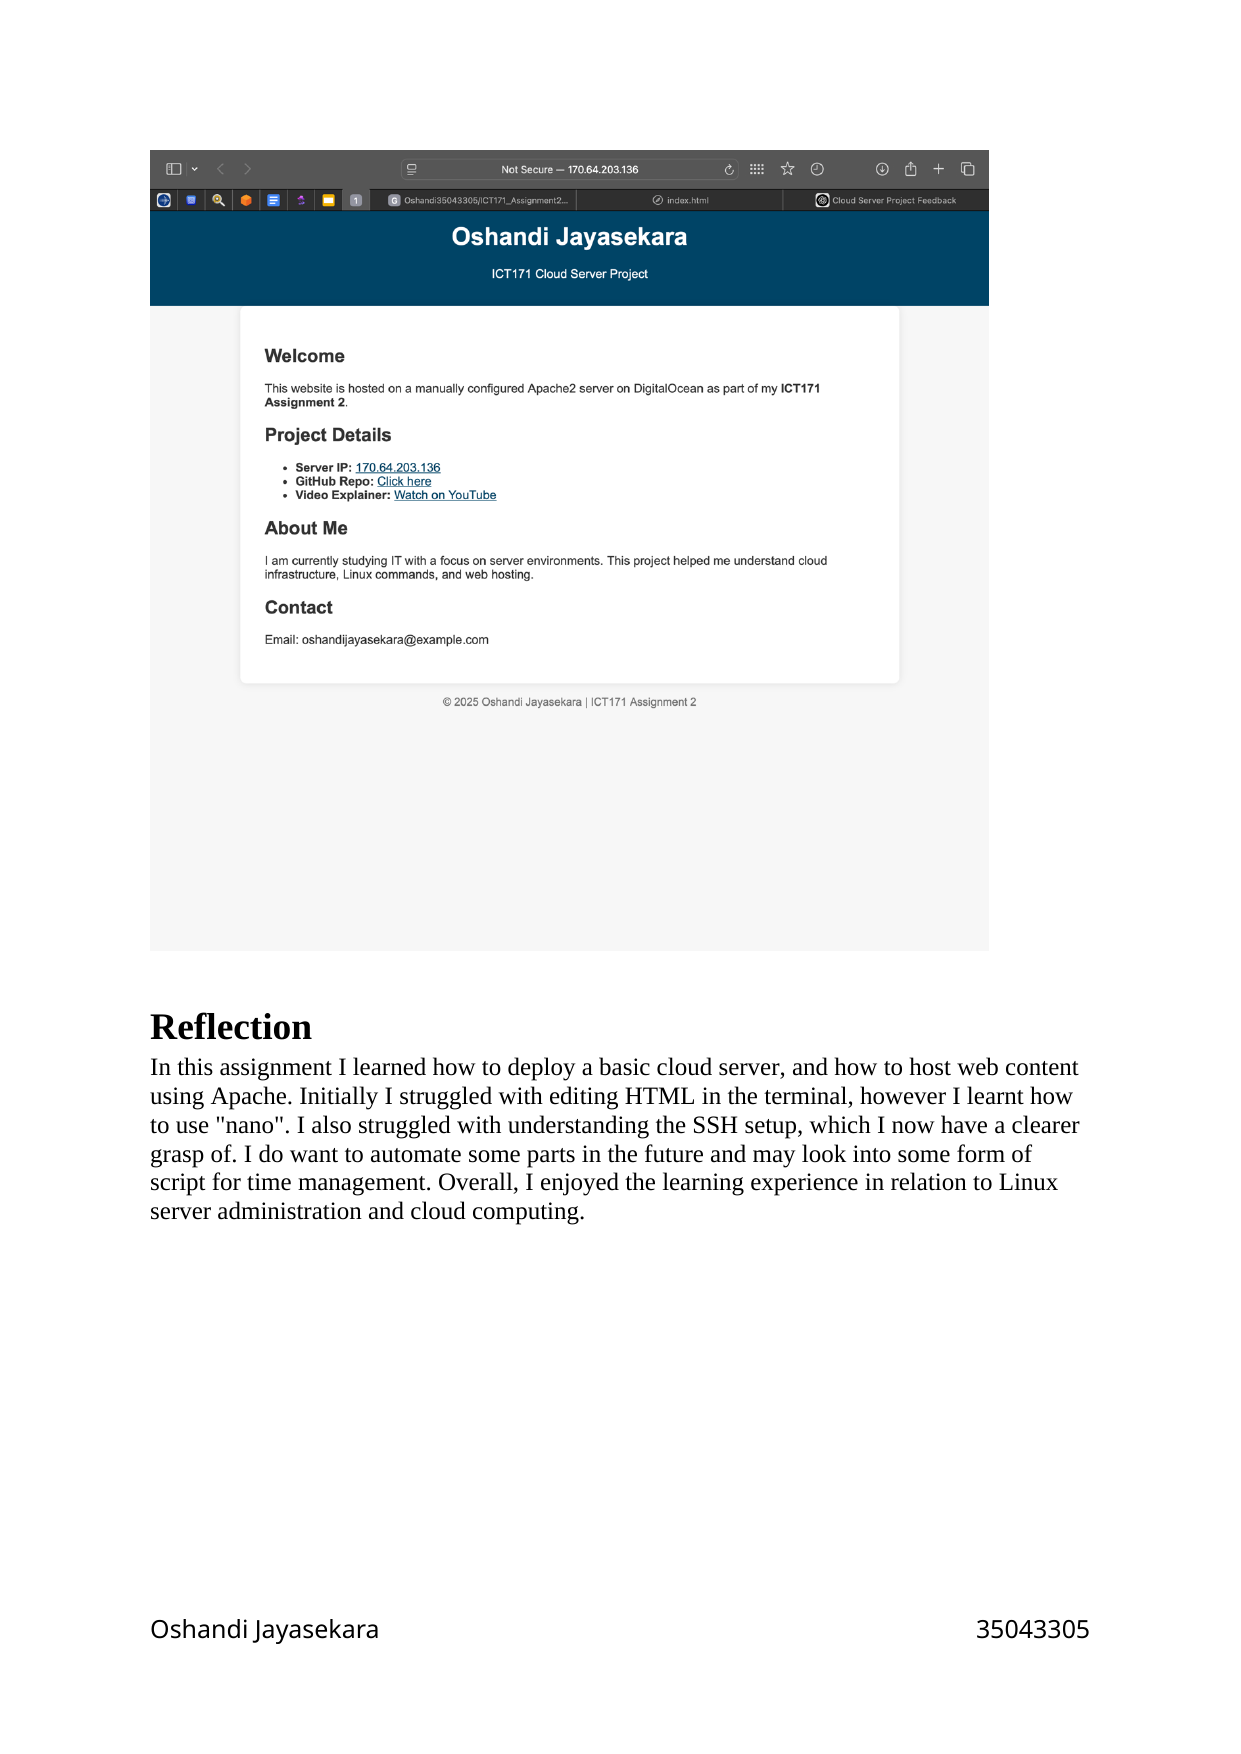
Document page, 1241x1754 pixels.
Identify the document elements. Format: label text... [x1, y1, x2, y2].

picture [453, 227, 511, 245]
picture [584, 233, 596, 249]
picture [598, 227, 650, 245]
picture [571, 232, 582, 245]
picture [557, 227, 568, 245]
picture [591, 272, 605, 278]
picture [667, 232, 686, 245]
picture [505, 269, 510, 278]
text In this assignment I learned how to deploy a basic cloud server, and how to host web content using Apache. Initially I struggled with editing HTML in the terminal, however I learnt how to use "nano". I also struggled with understanding the SSH setup, which I now have a clearer grasp of. I do want to automate some parts in the future and may look into some form of script for time management. Overall, I enjoyed the learning experience in relation to Linux server administration and cloud computing. [150, 1052, 1090, 1225]
picture [150, 150, 989, 210]
picture [150, 305, 989, 951]
text Reflection [150, 1004, 1090, 1047]
picture [515, 232, 526, 245]
picture [529, 227, 541, 245]
picture [624, 271, 631, 280]
picture [633, 272, 642, 278]
picture [652, 232, 663, 245]
picture [549, 273, 562, 278]
